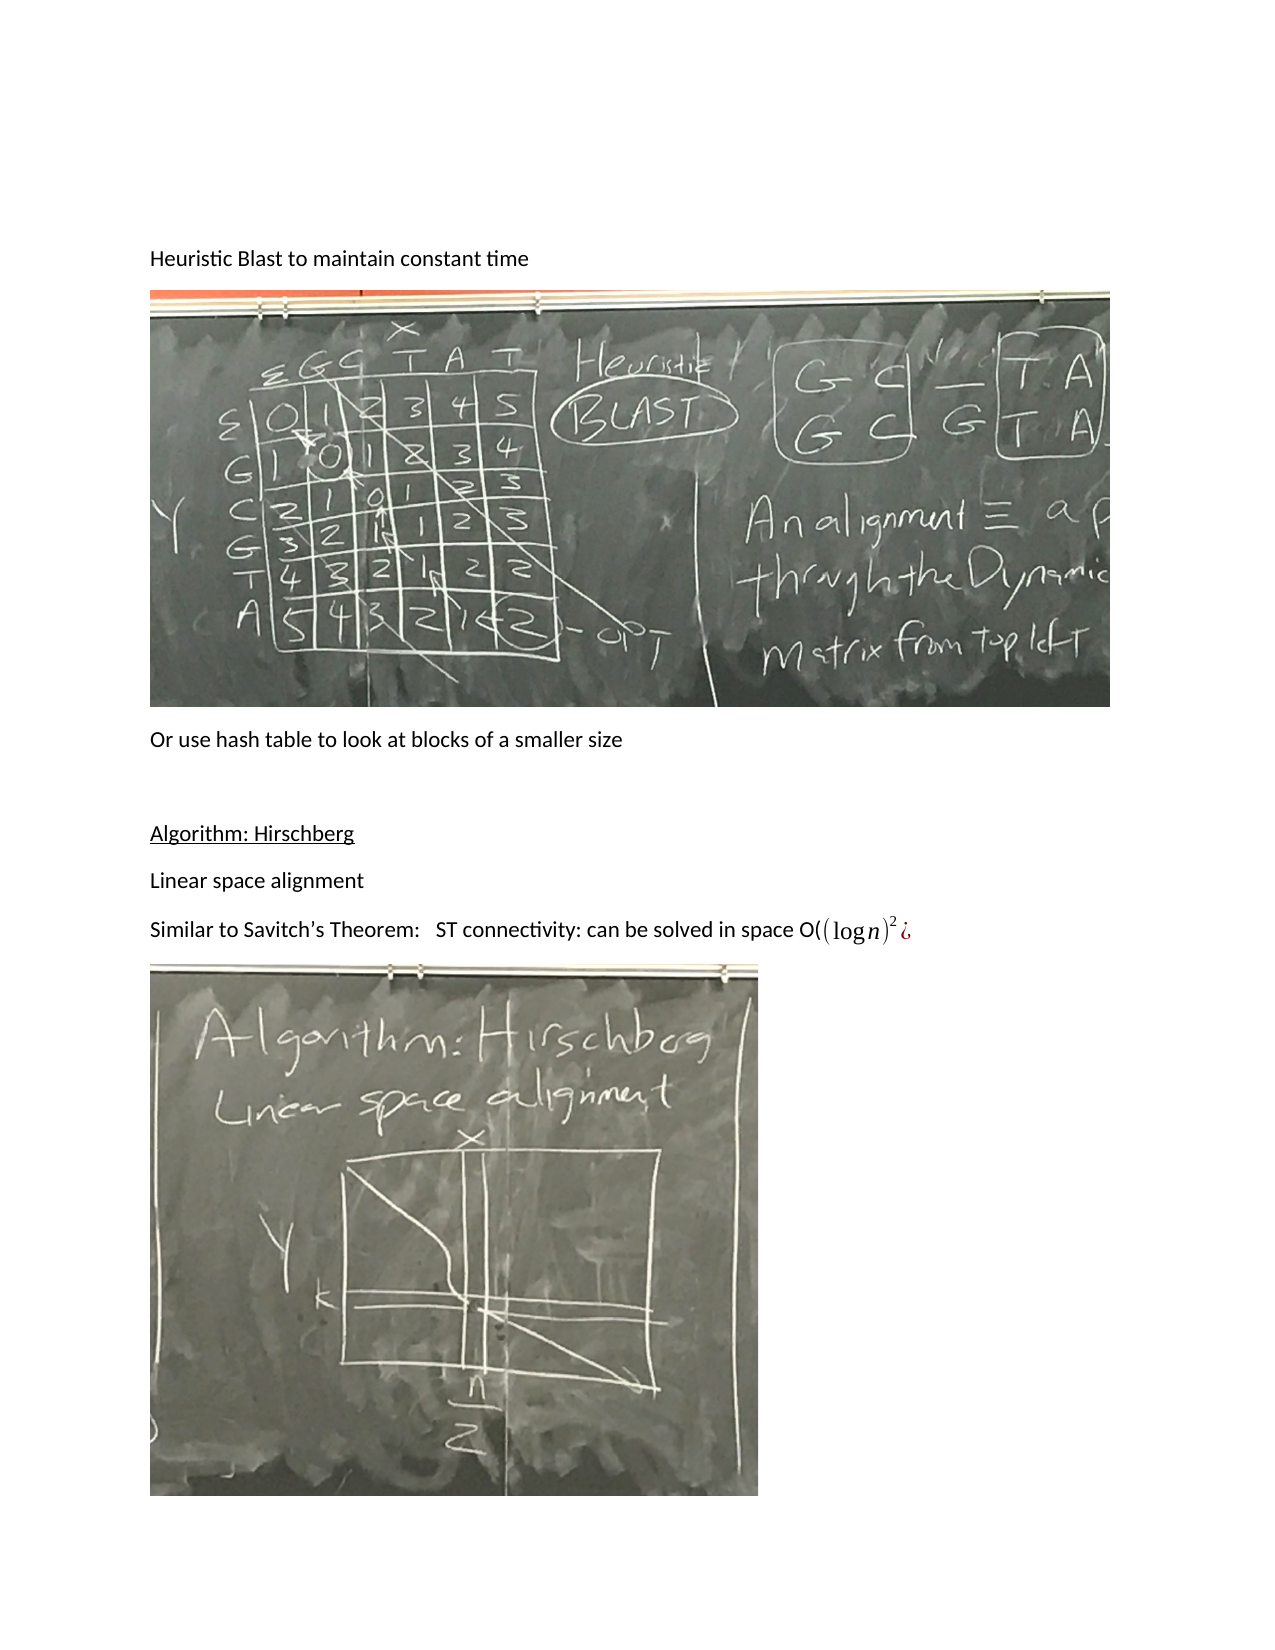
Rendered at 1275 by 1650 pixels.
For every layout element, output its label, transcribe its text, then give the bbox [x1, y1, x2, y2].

text Or use hash table to look at blocks of a smaller size [150, 725, 1125, 753]
picture [150, 290, 1110, 707]
text Similar to Savitch’s Theorem: ST connectivity: can be solved in space O( [150, 913, 1125, 946]
text Linear space alignment [150, 866, 1125, 894]
picture [150, 964, 759, 1496]
text Algorithm: Hirschberg [150, 819, 1125, 847]
text Heuristic Blast to maintain constant time [150, 244, 1125, 272]
